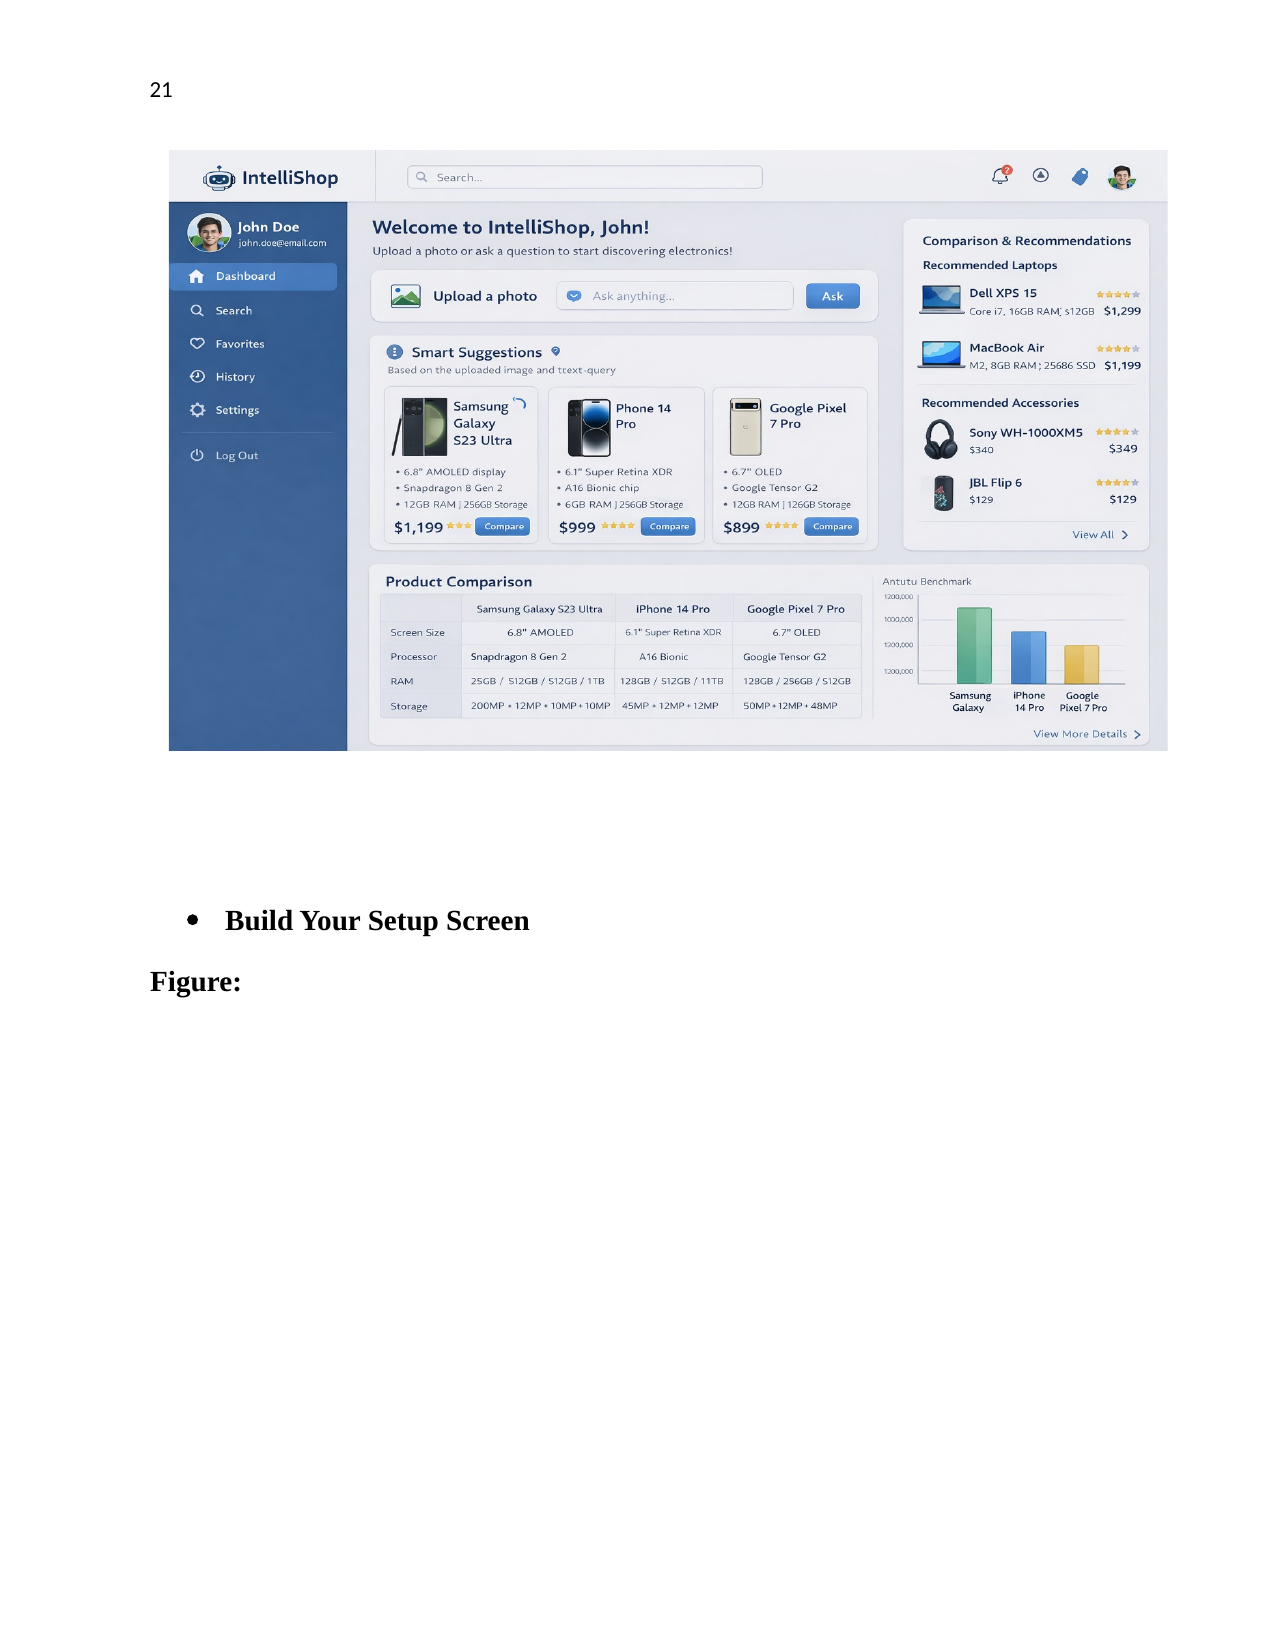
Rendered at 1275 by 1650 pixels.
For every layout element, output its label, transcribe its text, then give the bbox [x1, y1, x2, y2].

list Build Your Setup Screen [187, 903, 1125, 936]
text Figure: [150, 964, 1125, 997]
